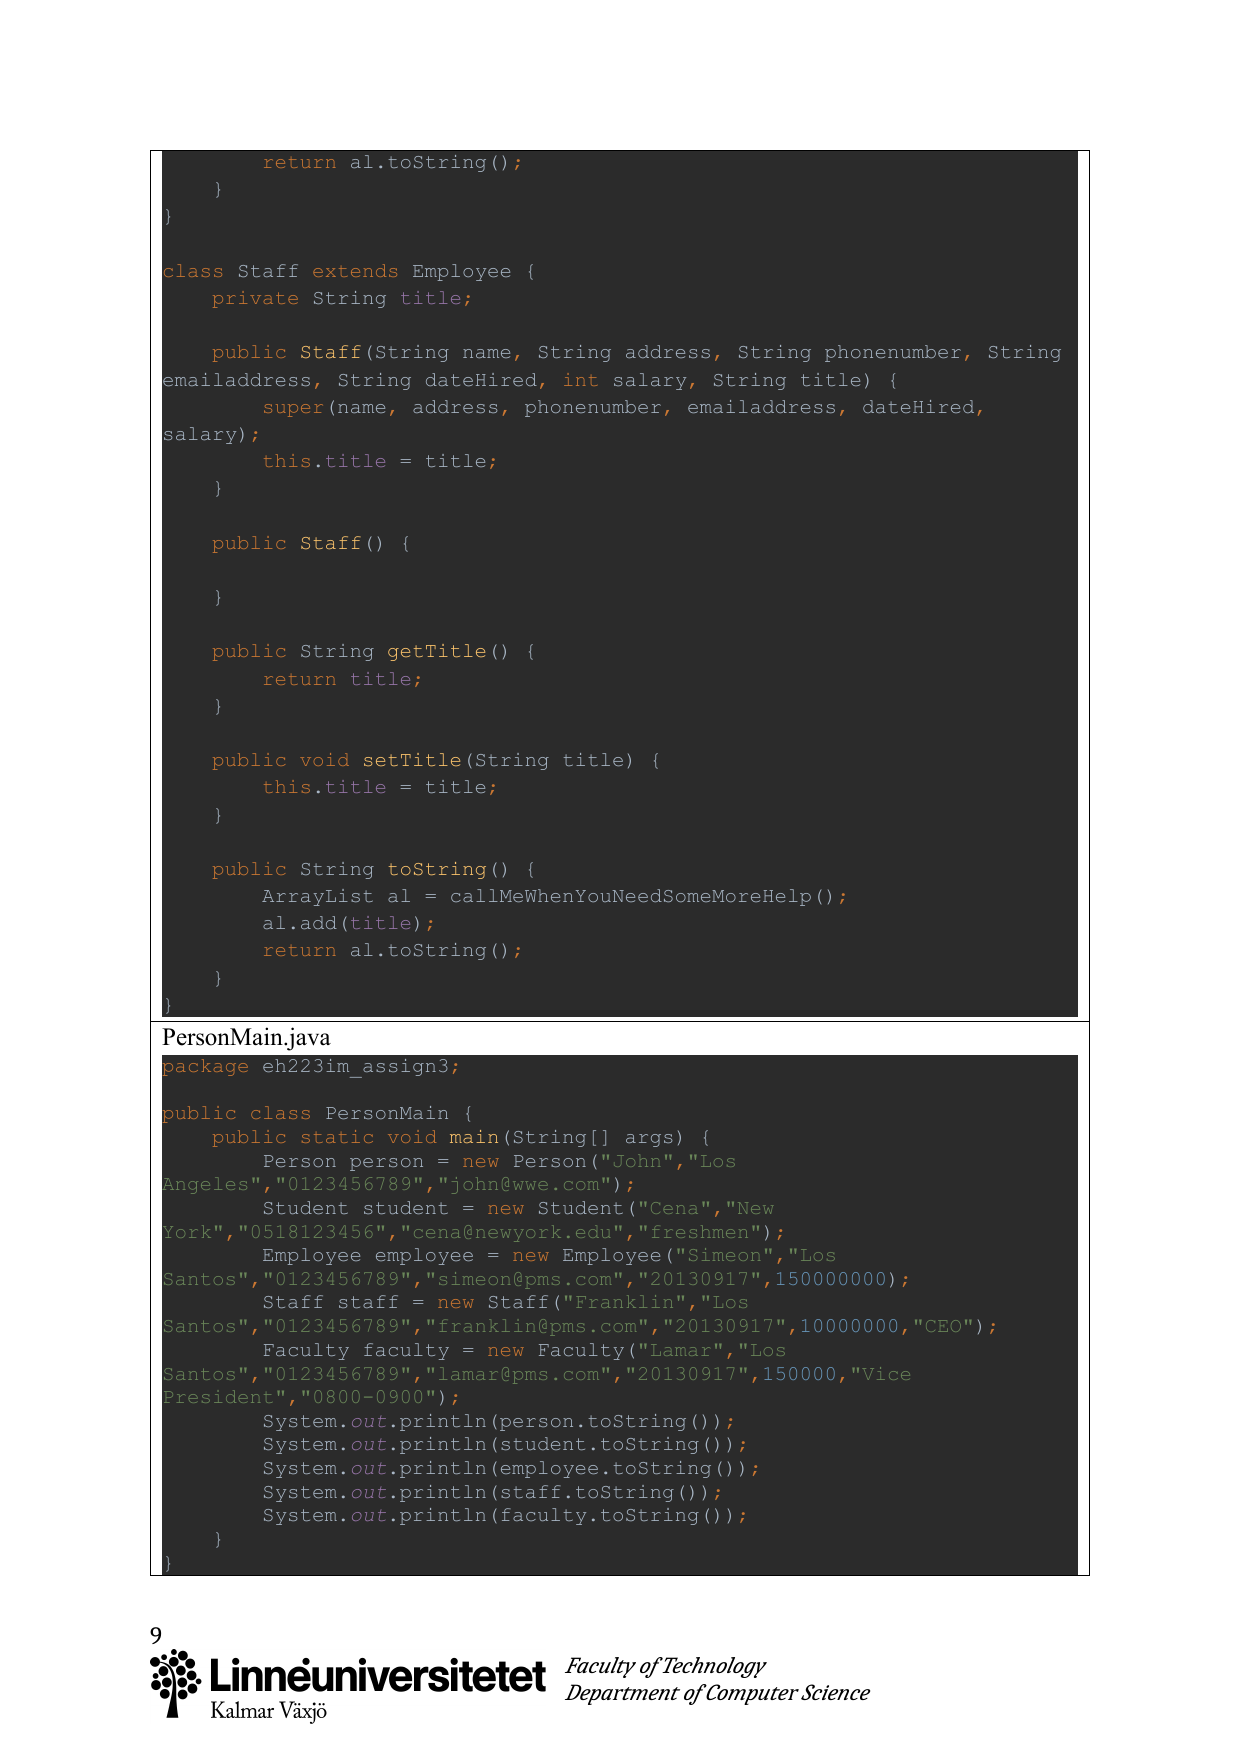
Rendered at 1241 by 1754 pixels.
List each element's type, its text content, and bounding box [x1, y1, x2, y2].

picture [150, 1649, 546, 1724]
table_cell PersonMain.java package eh223im_assign3; public class PersonMain { public static void main(String[] args) { Person person = new Person("John","Los Angeles","0123456789","john@wwe.com"); Student student = new Student("Cena","New York","0518123456","cena@newyork.edu","freshmen"); Employee employee = new Employee("Simeon","Los Santos","0123456789","simeon@pms.com","20130917",150000000); Staff staff = new Staff("Franklin","Los Santos","0123456789","franklin@pms.com","20130917",10000000,"CEO"); Faculty faculty = new Faculty("Lamar","Los Santos","0123456789","lamar@pms.com","20130917",150000,"Vice President","0800-0900"); System.out.println(person.toString()); System.out.println(student.toString()); System.out.println(employee.toString()); System.out.println(staff.toString()); System.out.println(faculty.toString()); } } [151, 1022, 1089, 1575]
